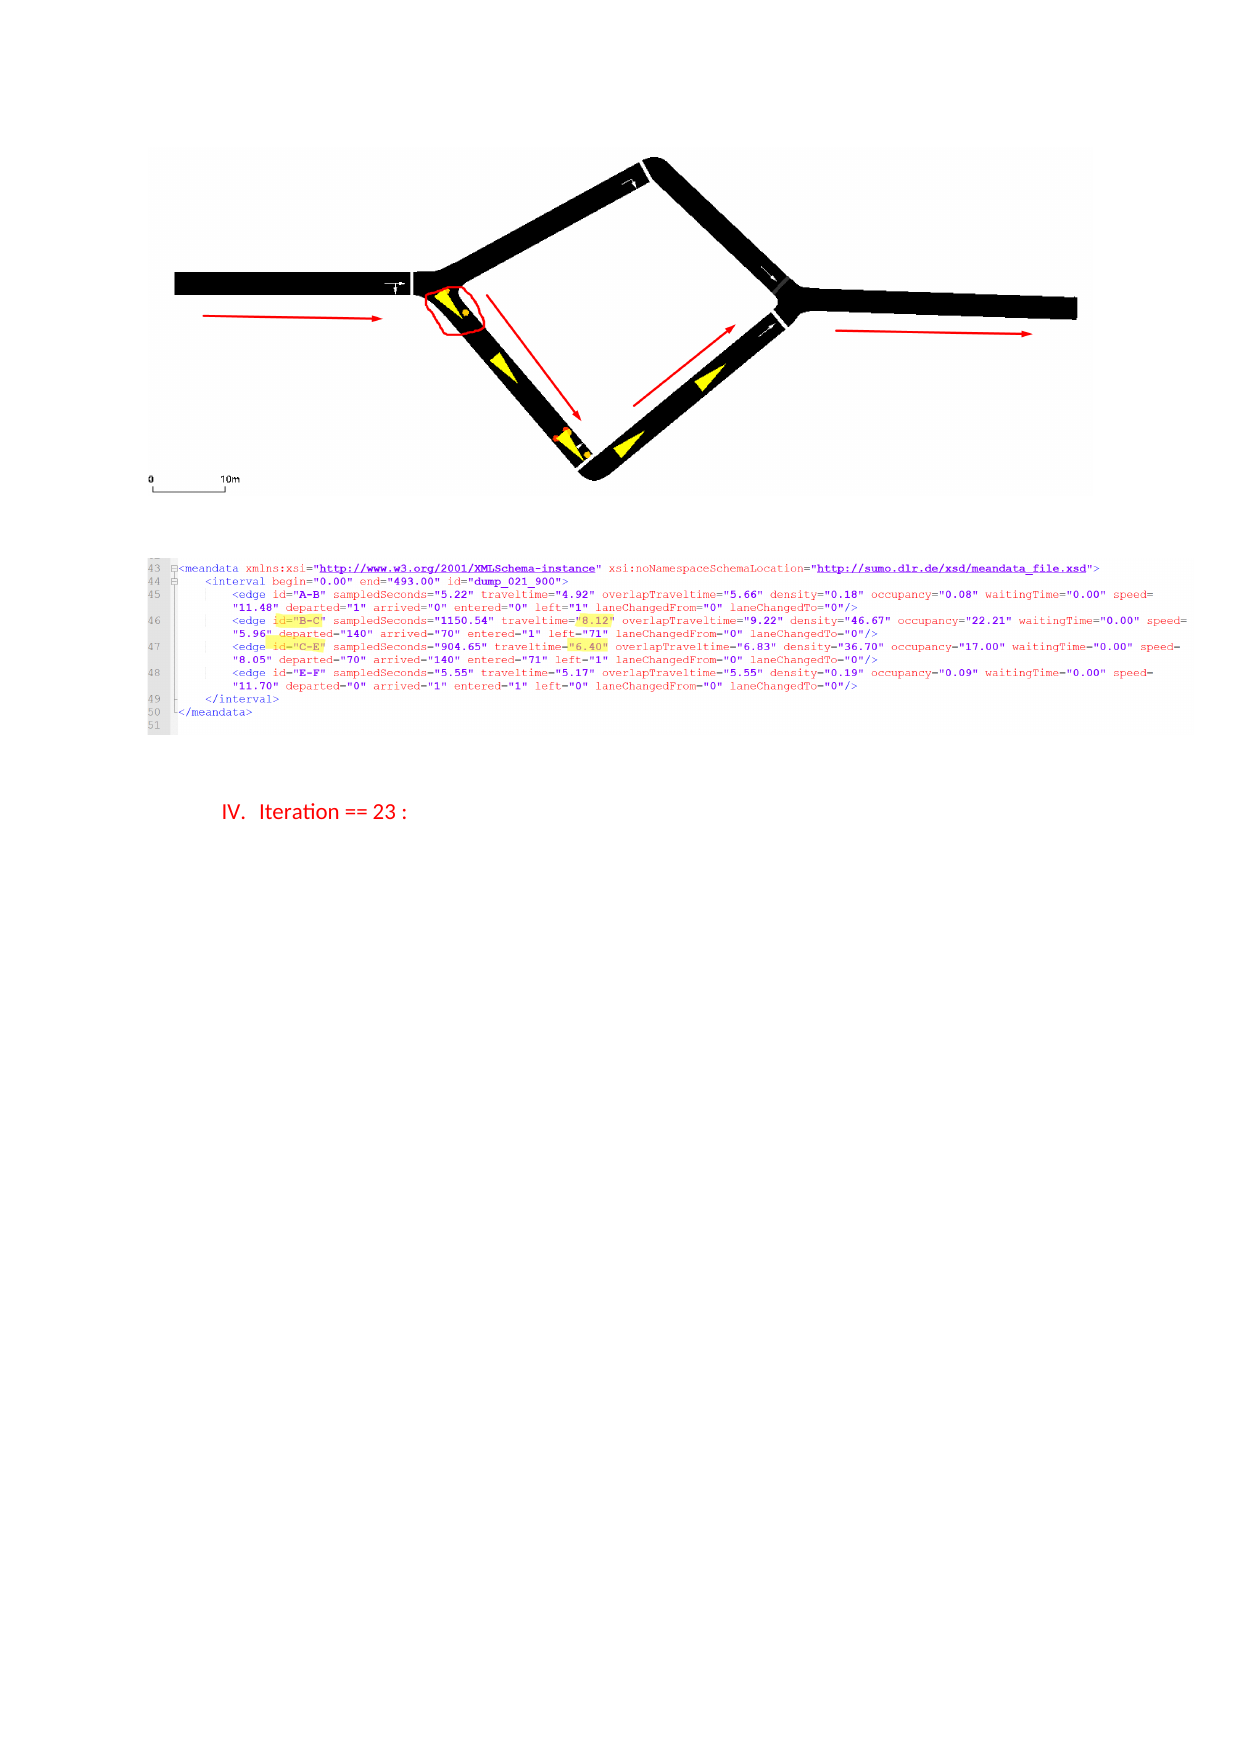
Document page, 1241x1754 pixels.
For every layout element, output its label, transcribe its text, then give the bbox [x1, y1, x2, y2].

picture [147, 147, 1093, 496]
picture [147, 558, 1194, 735]
list Iteration == 23 : [221, 797, 1093, 825]
